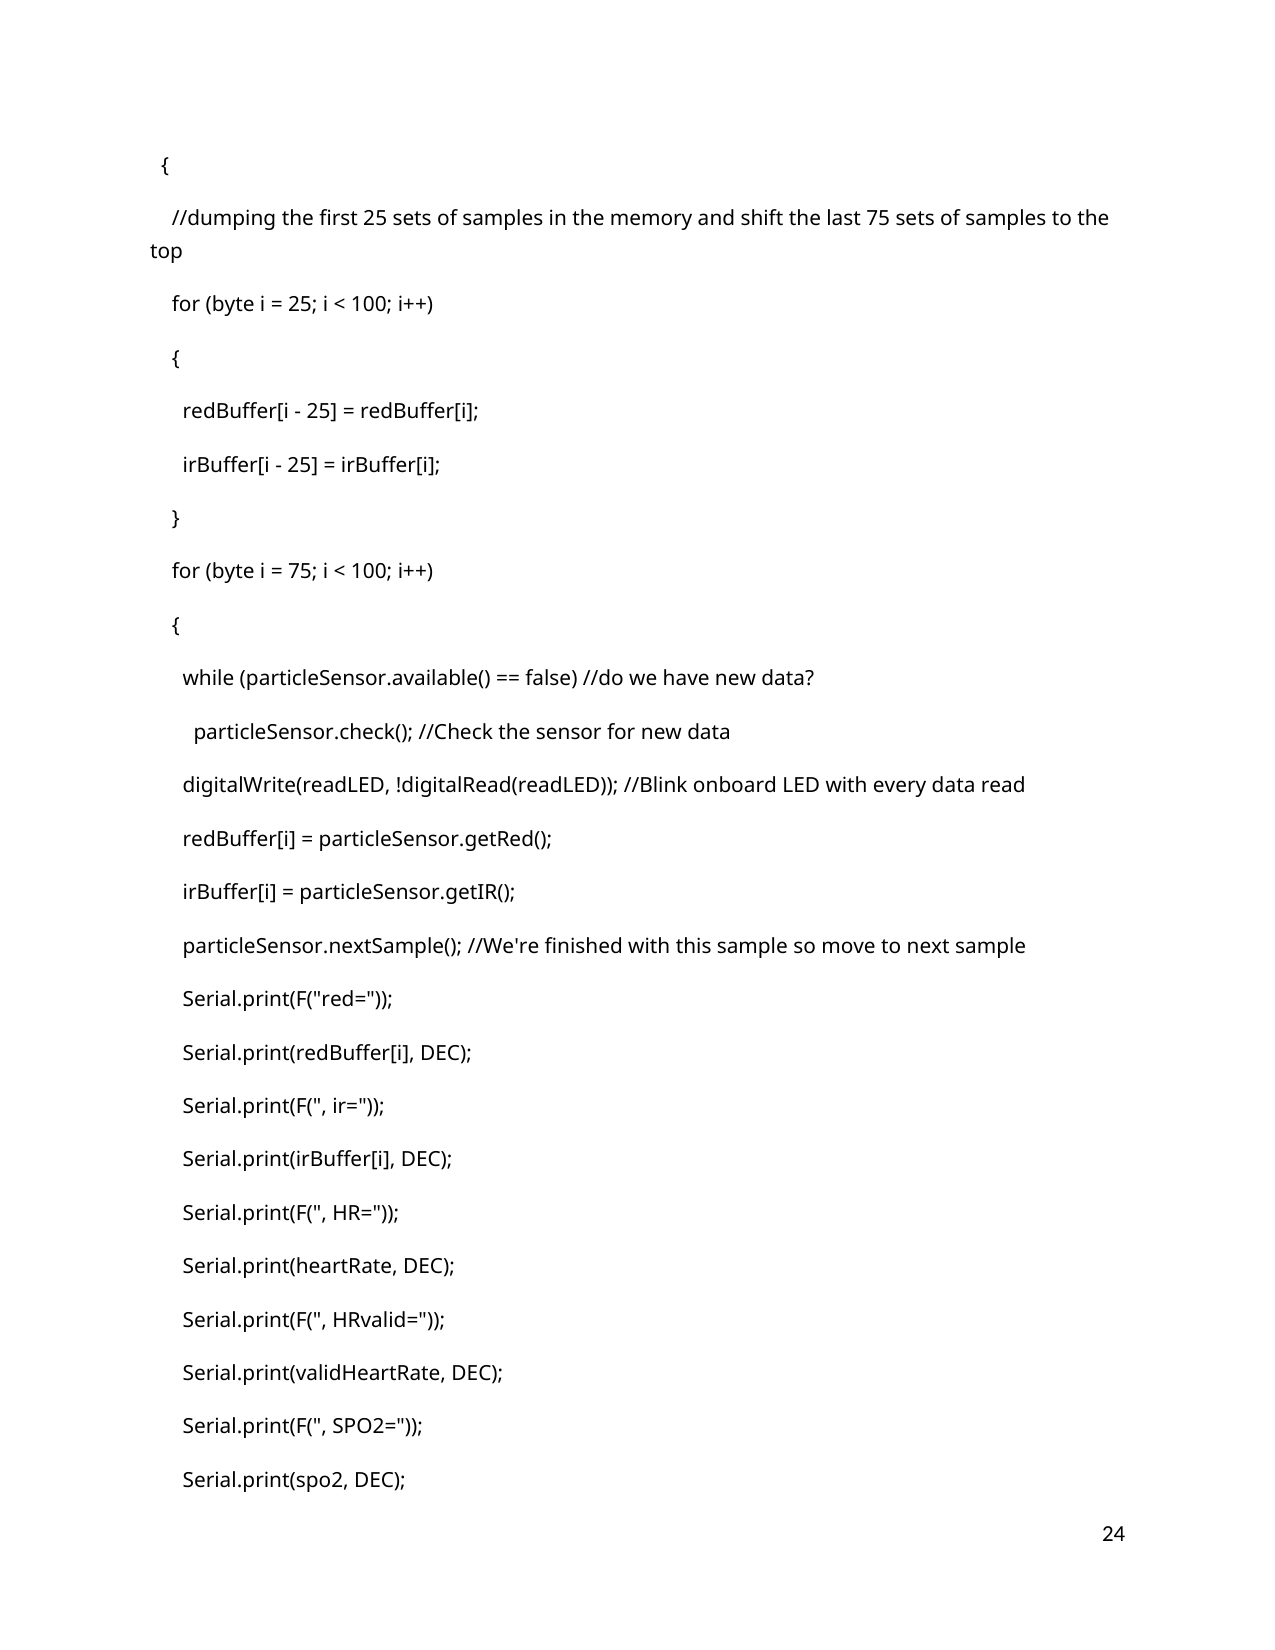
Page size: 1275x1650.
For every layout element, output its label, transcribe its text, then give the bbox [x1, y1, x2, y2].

text irBuffer[i - 25] = irBuffer[i]; [150, 450, 1125, 478]
text Serial.print(irBuffer[i], DEC); [150, 1144, 1125, 1173]
text digitalWrite(readLED, !digitalRead(readLED)); //Blink onboard LED with every data read [150, 770, 1125, 799]
text Serial.print(spo2, DEC); [150, 1465, 1125, 1493]
text Serial.print(F("red=")); [150, 984, 1125, 1013]
text particleSensor.check(); //Check the sensor for new data [150, 717, 1125, 745]
text { [150, 343, 1125, 371]
text Serial.print(F(", ir=")); [150, 1091, 1125, 1119]
text for (byte i = 75; i < 100; i++) [150, 557, 1125, 585]
text { [150, 150, 1125, 178]
text particleSensor.nextSample(); //We're finished with this sample so move to next sample [150, 931, 1125, 959]
text Serial.print(validHeartRate, DEC); [150, 1358, 1125, 1387]
text irBuffer[i] = particleSensor.getIR(); [150, 877, 1125, 906]
text Serial.print(redBuffer[i], DEC); [150, 1038, 1125, 1066]
text Serial.print(F(", SPO2=")); [150, 1412, 1125, 1440]
text Serial.print(F(", HRvalid=")); [150, 1305, 1125, 1333]
text { [150, 610, 1125, 638]
text Serial.print(F(", HR=")); [150, 1198, 1125, 1226]
text redBuffer[i - 25] = redBuffer[i]; [150, 396, 1125, 425]
text //dumping the first 25 sets of samples in the memory and shift the last 75 sets of samples to the top [150, 203, 1125, 264]
text for (byte i = 25; i < 100; i++) [150, 289, 1125, 318]
text Serial.print(heartRate, DEC); [150, 1251, 1125, 1280]
text while (particleSensor.available() == false) //do we have new data? [150, 663, 1125, 692]
text redBuffer[i] = particleSensor.getRed(); [150, 824, 1125, 852]
text } [150, 503, 1125, 532]
